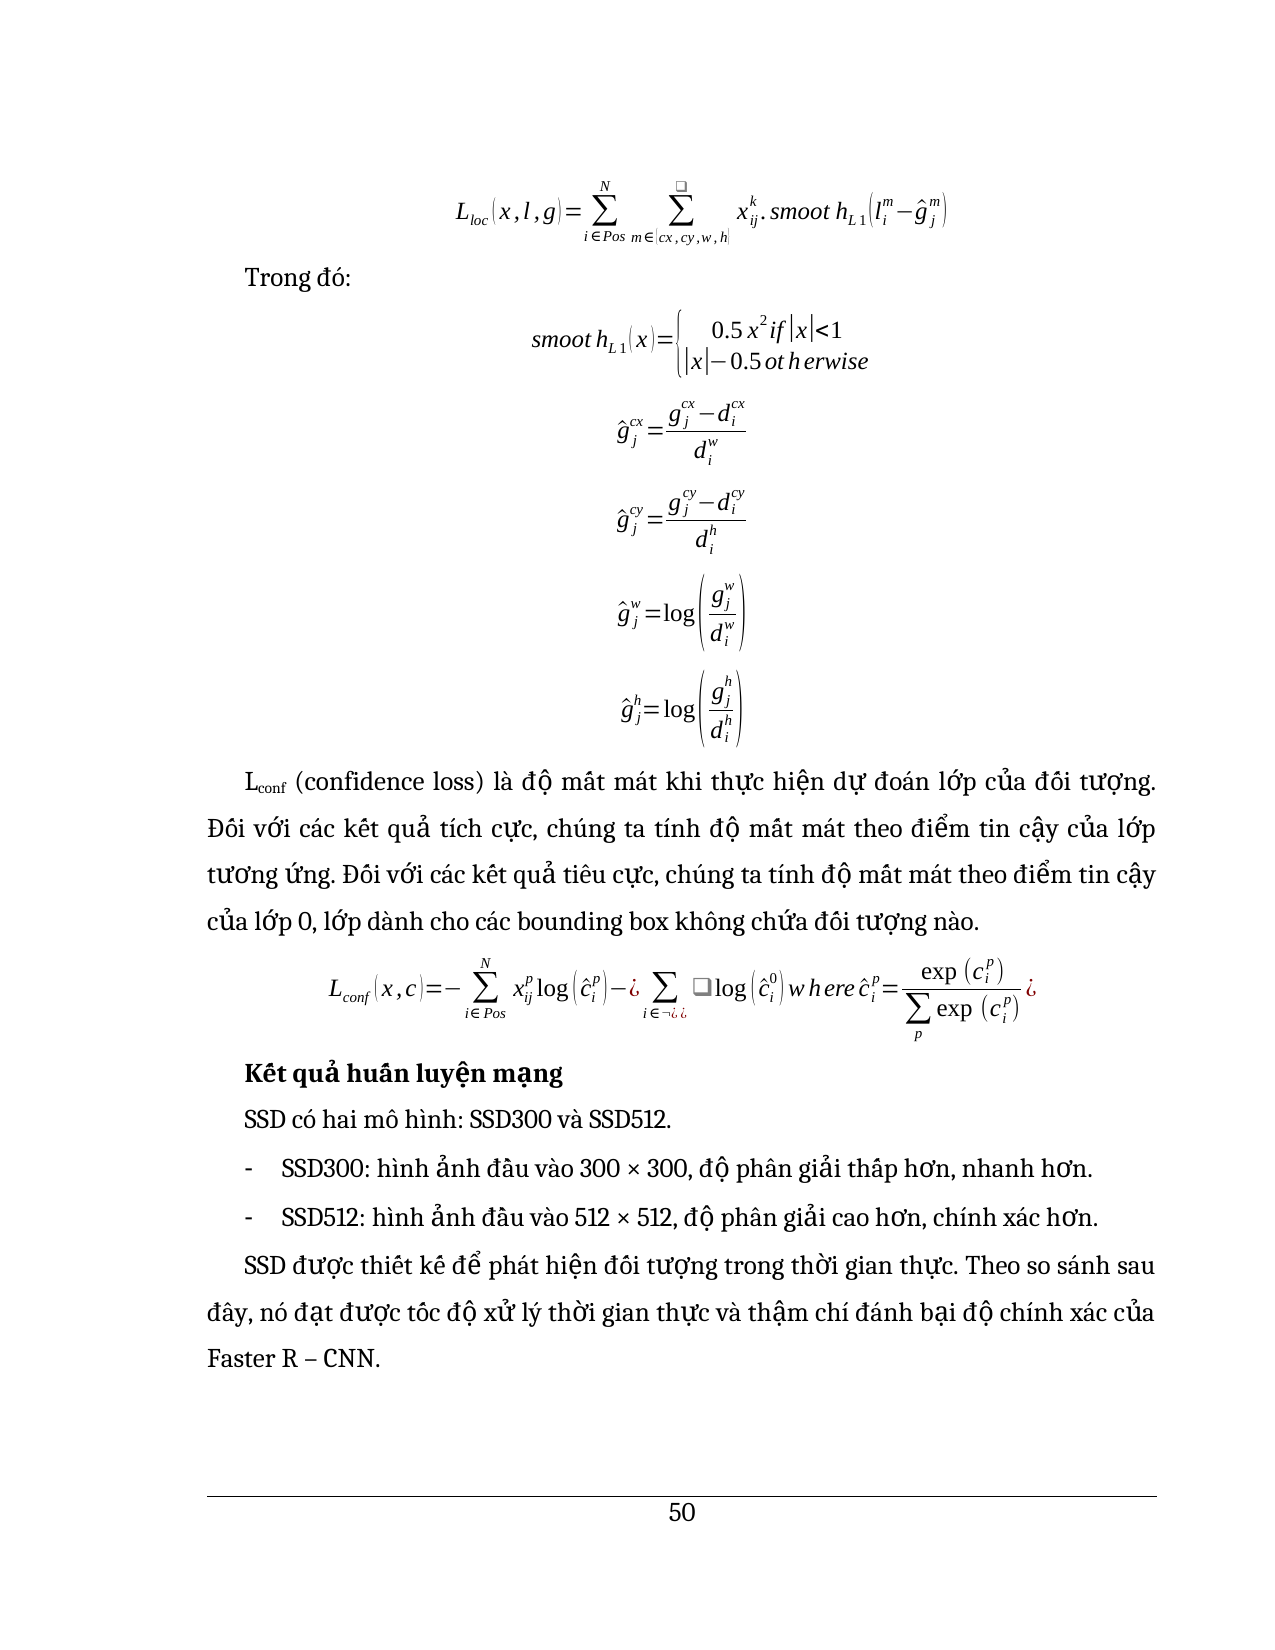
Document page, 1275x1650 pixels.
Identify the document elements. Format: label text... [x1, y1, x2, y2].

text Trong đó: [207, 262, 1157, 293]
list SSD300: hình ảnh đầu vào 300 × 300, độ phân giải thấp hơn, nhanh hơn. [244, 1151, 1157, 1184]
list SSD512: hình ảnh đầu vào 512 × 512, độ phân giải cao hơn, chính xác hơn. [244, 1201, 1157, 1234]
text Lconf (confidence loss) là độ mất mát khi thực hiện dự đoán lớp của đối tượng. Đối với các kết quả tích cực, chúng ta tính độ mất mát theo điểm tin cậy của lớp tương ứng. Đối với các kết quả tiêu cực, chúng ta tính độ mất mát theo điểm tin cậy của lớp 0, lớp dành cho các bounding box không chứa đối tượng nào. [207, 766, 1157, 937]
list SSD có hai mô hình: SSD300 và SSD512. [207, 1104, 1157, 1136]
text SSD được thiết kế để phát hiện đối tượng trong thời gian thực. Theo so sánh sau đây, nó đạt được tốc độ xử lý thời gian thực và thậm chí đánh bại độ chính xác của Faster R – CNN. [207, 1250, 1157, 1374]
text Kết quả huấn luyện mạng [207, 1058, 1157, 1089]
